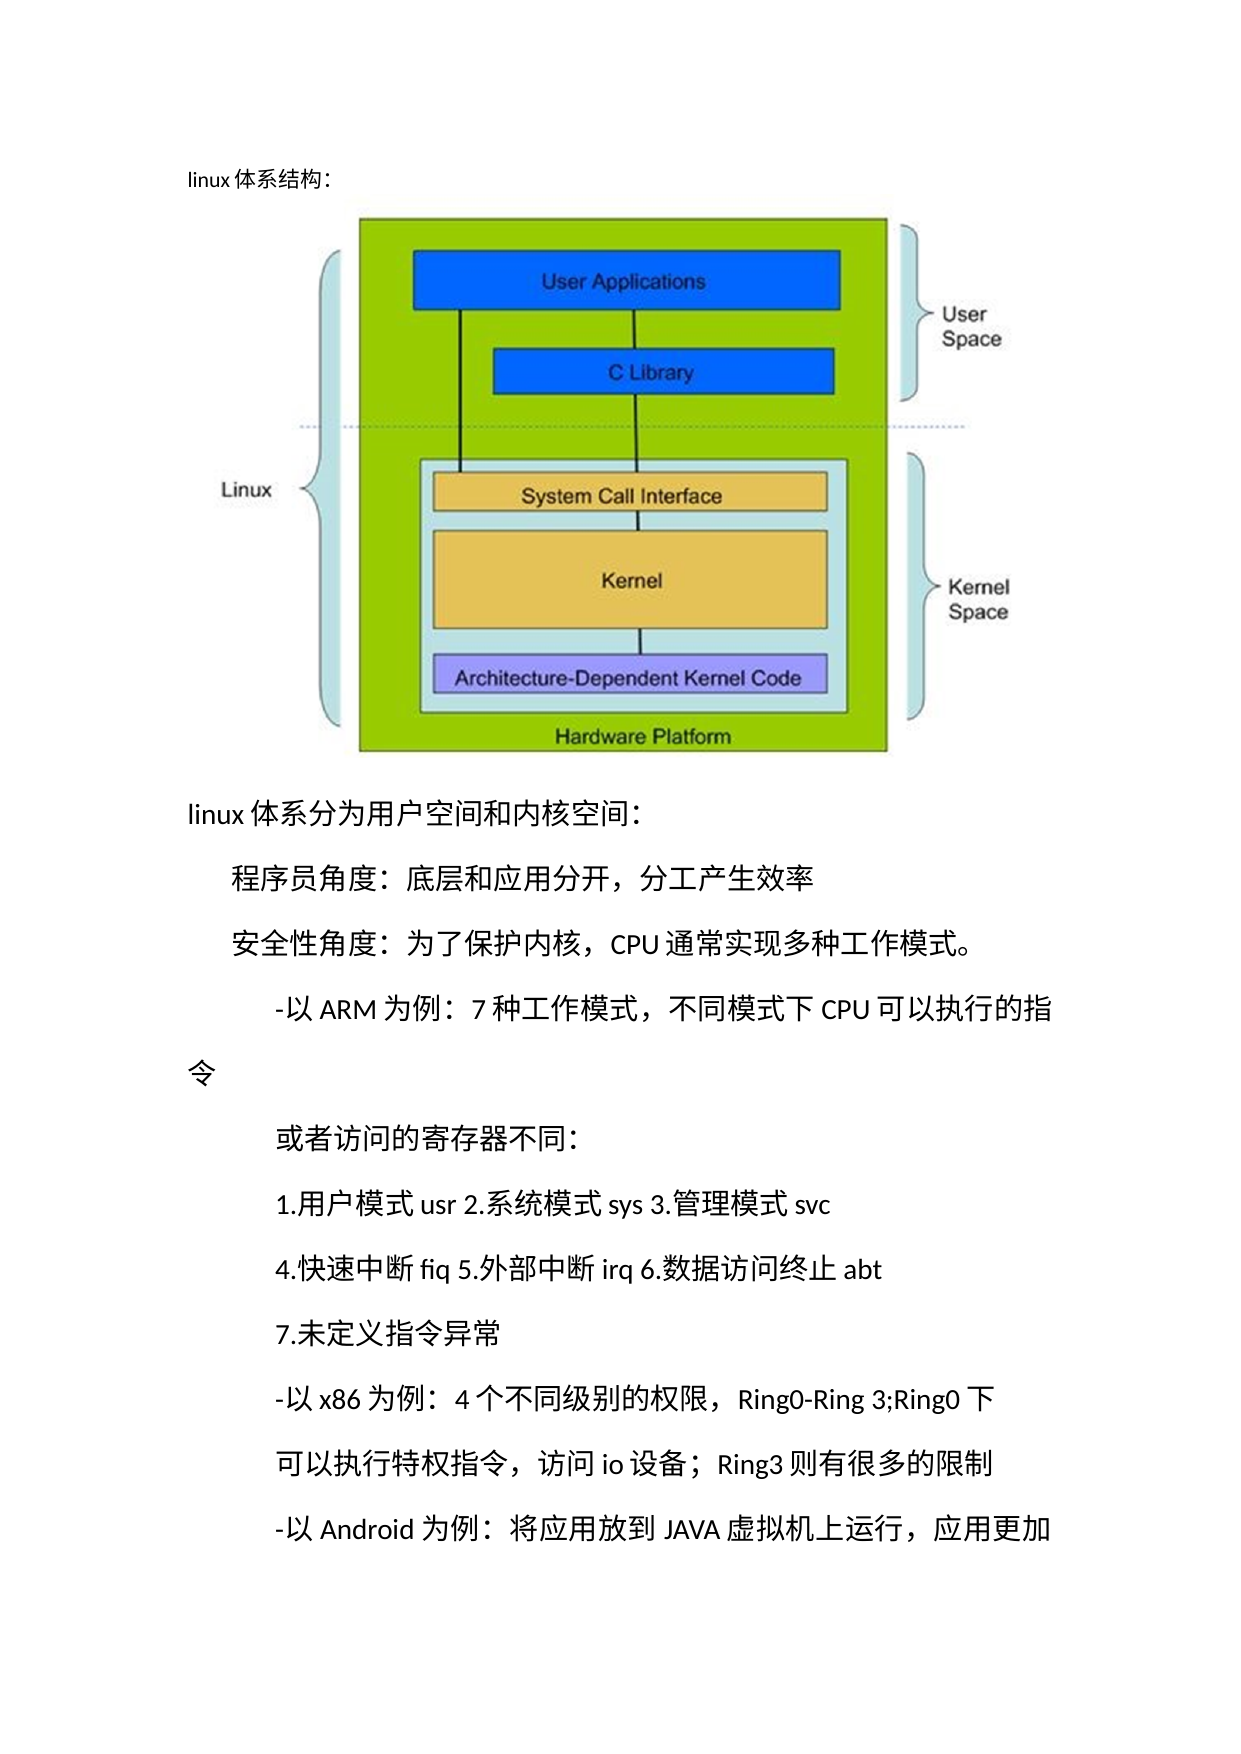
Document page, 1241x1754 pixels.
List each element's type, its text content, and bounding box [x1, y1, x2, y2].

text linux体系结构： [187, 162, 1053, 194]
picture [187, 194, 1053, 758]
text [187, 1494, 1053, 1559]
text 或者访问的寄存器不同： [187, 1104, 1053, 1169]
text 7.未定义指令异常 [187, 1299, 1053, 1364]
text linux体系分为用户空间和内核空间： [187, 779, 1053, 844]
text 可以执行特权指令，访问io设备；Ring3则有很多的限制 [187, 1429, 1053, 1494]
text -以ARM为例：7种工作模式，不同模式下CPU可以执行的指令 [187, 974, 1053, 1104]
text 4.快速中断fiq 5.外部中断irq 6.数据访问终止abt [187, 1234, 1053, 1299]
text 程序员角度：底层和应用分开，分工产生效率 [187, 844, 1053, 909]
text 1.用户模式usr 2.系统模式sys 3.管理模式svc [187, 1169, 1053, 1234]
text 安全性角度：为了保护内核，CPU通常实现多种工作模式。 [187, 909, 1053, 974]
text -以x86为例：4个不同级别的权限，Ring0-Ring 3;Ring0下 [187, 1364, 1053, 1429]
